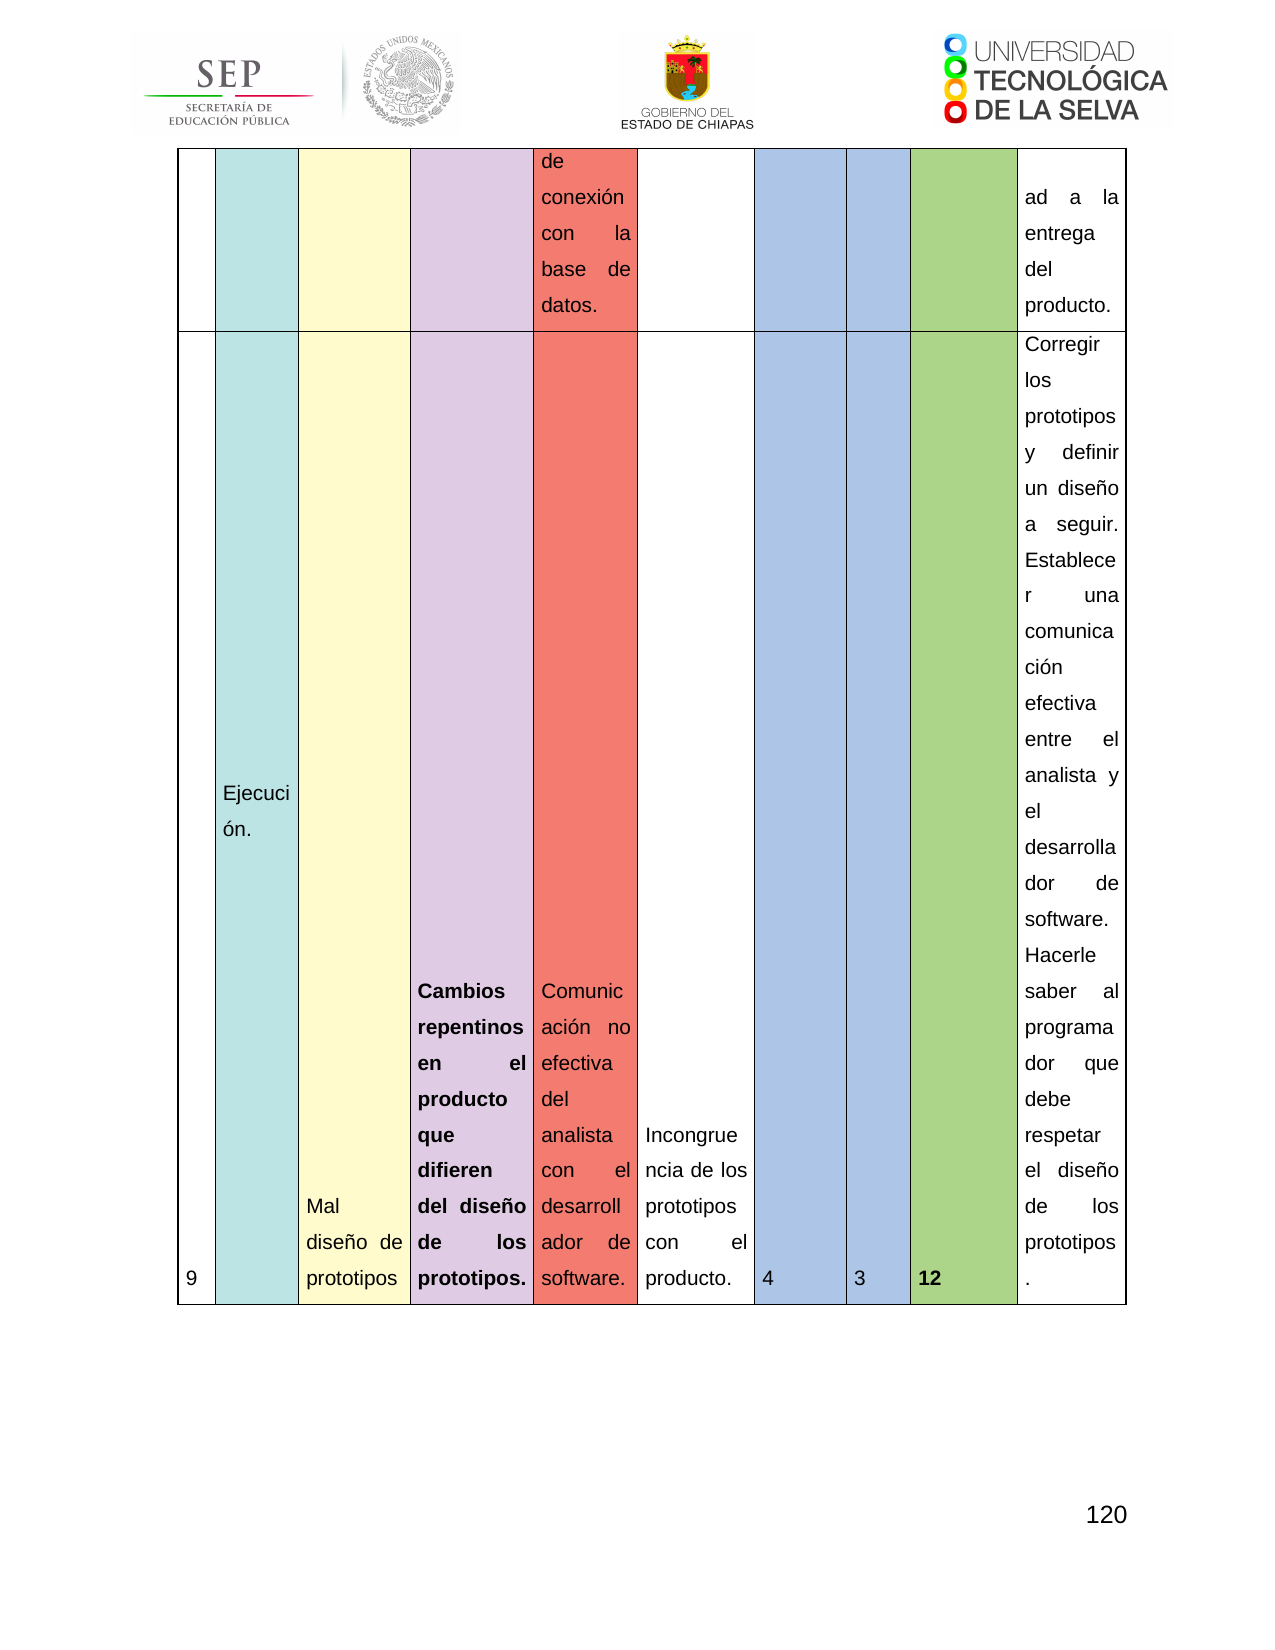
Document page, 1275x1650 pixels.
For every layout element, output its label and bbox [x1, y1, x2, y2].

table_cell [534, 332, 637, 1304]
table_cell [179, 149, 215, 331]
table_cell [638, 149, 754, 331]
picture [131, 32, 462, 135]
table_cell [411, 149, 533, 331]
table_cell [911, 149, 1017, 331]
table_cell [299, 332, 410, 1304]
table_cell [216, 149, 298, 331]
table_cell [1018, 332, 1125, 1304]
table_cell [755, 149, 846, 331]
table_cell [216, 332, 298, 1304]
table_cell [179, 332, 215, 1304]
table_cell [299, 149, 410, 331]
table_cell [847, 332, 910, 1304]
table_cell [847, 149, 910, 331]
picture [618, 32, 757, 133]
picture [933, 28, 1173, 129]
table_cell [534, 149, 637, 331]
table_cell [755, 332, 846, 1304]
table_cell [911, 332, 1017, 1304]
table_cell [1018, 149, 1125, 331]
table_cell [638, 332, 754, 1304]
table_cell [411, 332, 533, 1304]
